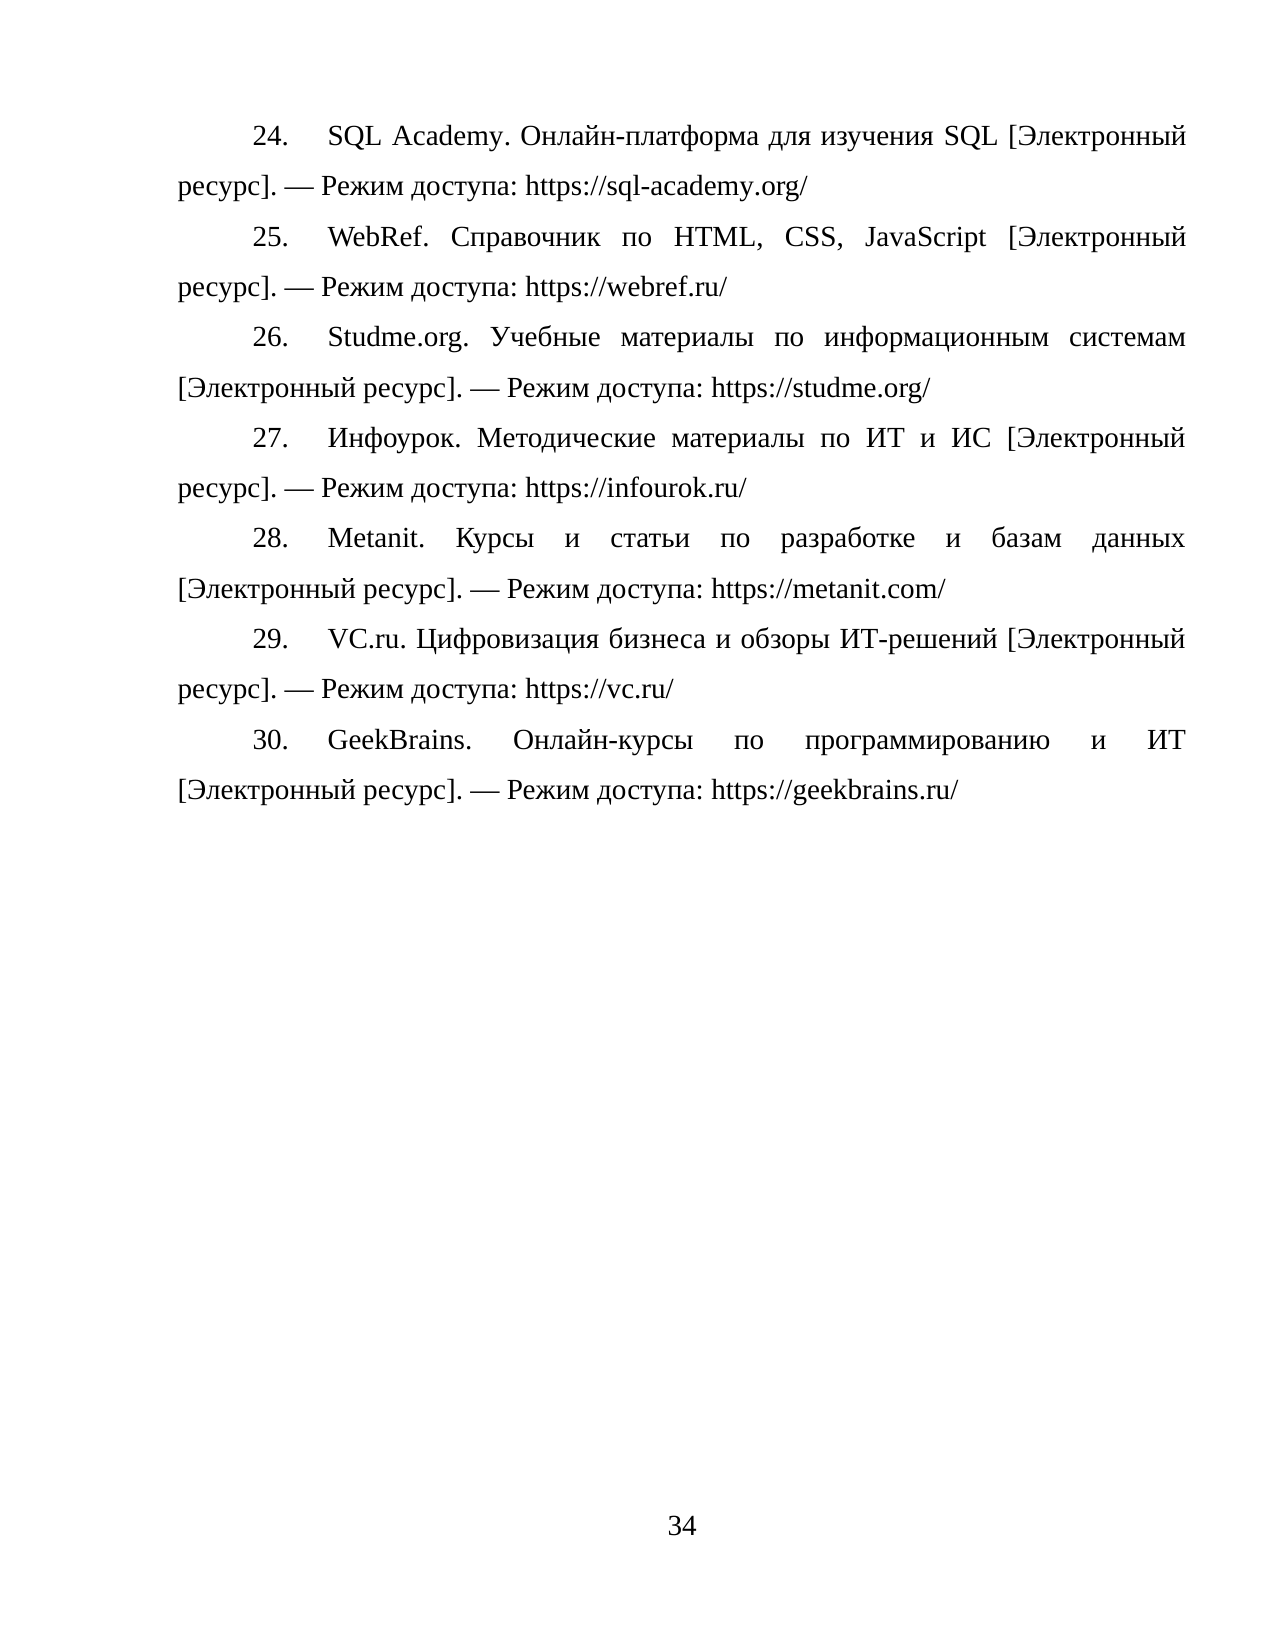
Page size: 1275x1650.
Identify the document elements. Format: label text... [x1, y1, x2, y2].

list GeekBrains. Онлайн-курсы по программированию и ИТ [Электронный ресурс]. — Режим доступа: https://geekbrains.ru/ [177, 722, 1186, 806]
list VC.ru. Цифровизация бизнеса и обзоры ИТ-решений [Электронный ресурс]. — Режим доступа: https://vc.ru/ [177, 621, 1186, 705]
list Studme.org. Учебные материалы по информационным системам [Электронный ресурс]. — Режим доступа: https://studme.org/ [177, 319, 1186, 403]
list Metanit. Курсы и статьи по разработке и базам данных [Электронный ресурс]. — Режим доступа: https://metanit.com/ [177, 521, 1186, 604]
list WebRef. Справочник по HTML, CSS, JavaScript [Электронный ресурс]. — Режим доступа: https://webref.ru/ [177, 219, 1186, 303]
list SQL Academy. Онлайн-платформа для изучения SQL [Электронный ресурс]. — Режим доступа: https://sql-academy.org/ [177, 118, 1186, 202]
list Инфоурок. Методические материалы по ИТ и ИС [Электронный ресурс]. — Режим доступа: https://infourok.ru/ [177, 420, 1186, 504]
